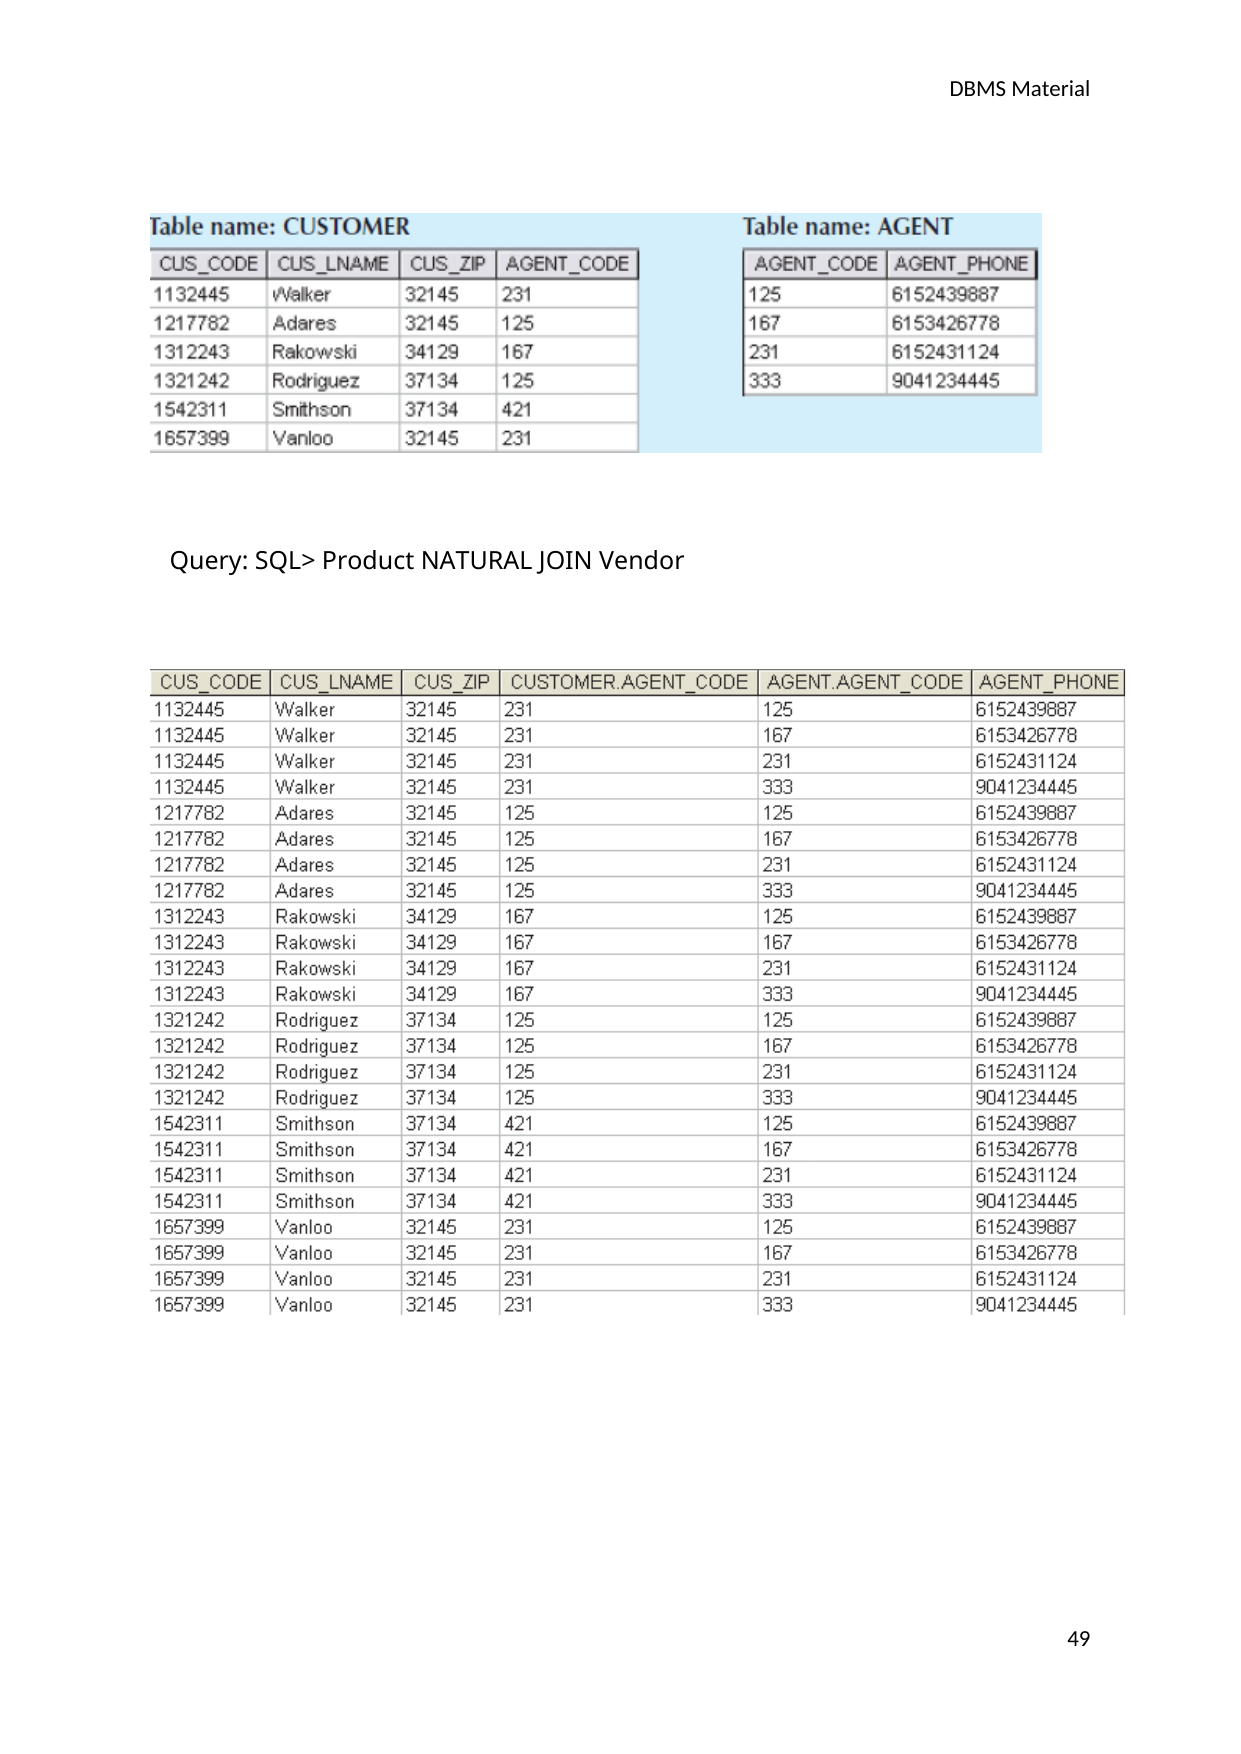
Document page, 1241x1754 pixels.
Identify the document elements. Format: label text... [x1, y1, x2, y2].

picture [150, 213, 1043, 453]
text Query: SQL> Product NATURAL JOIN Vendor [150, 543, 1090, 577]
